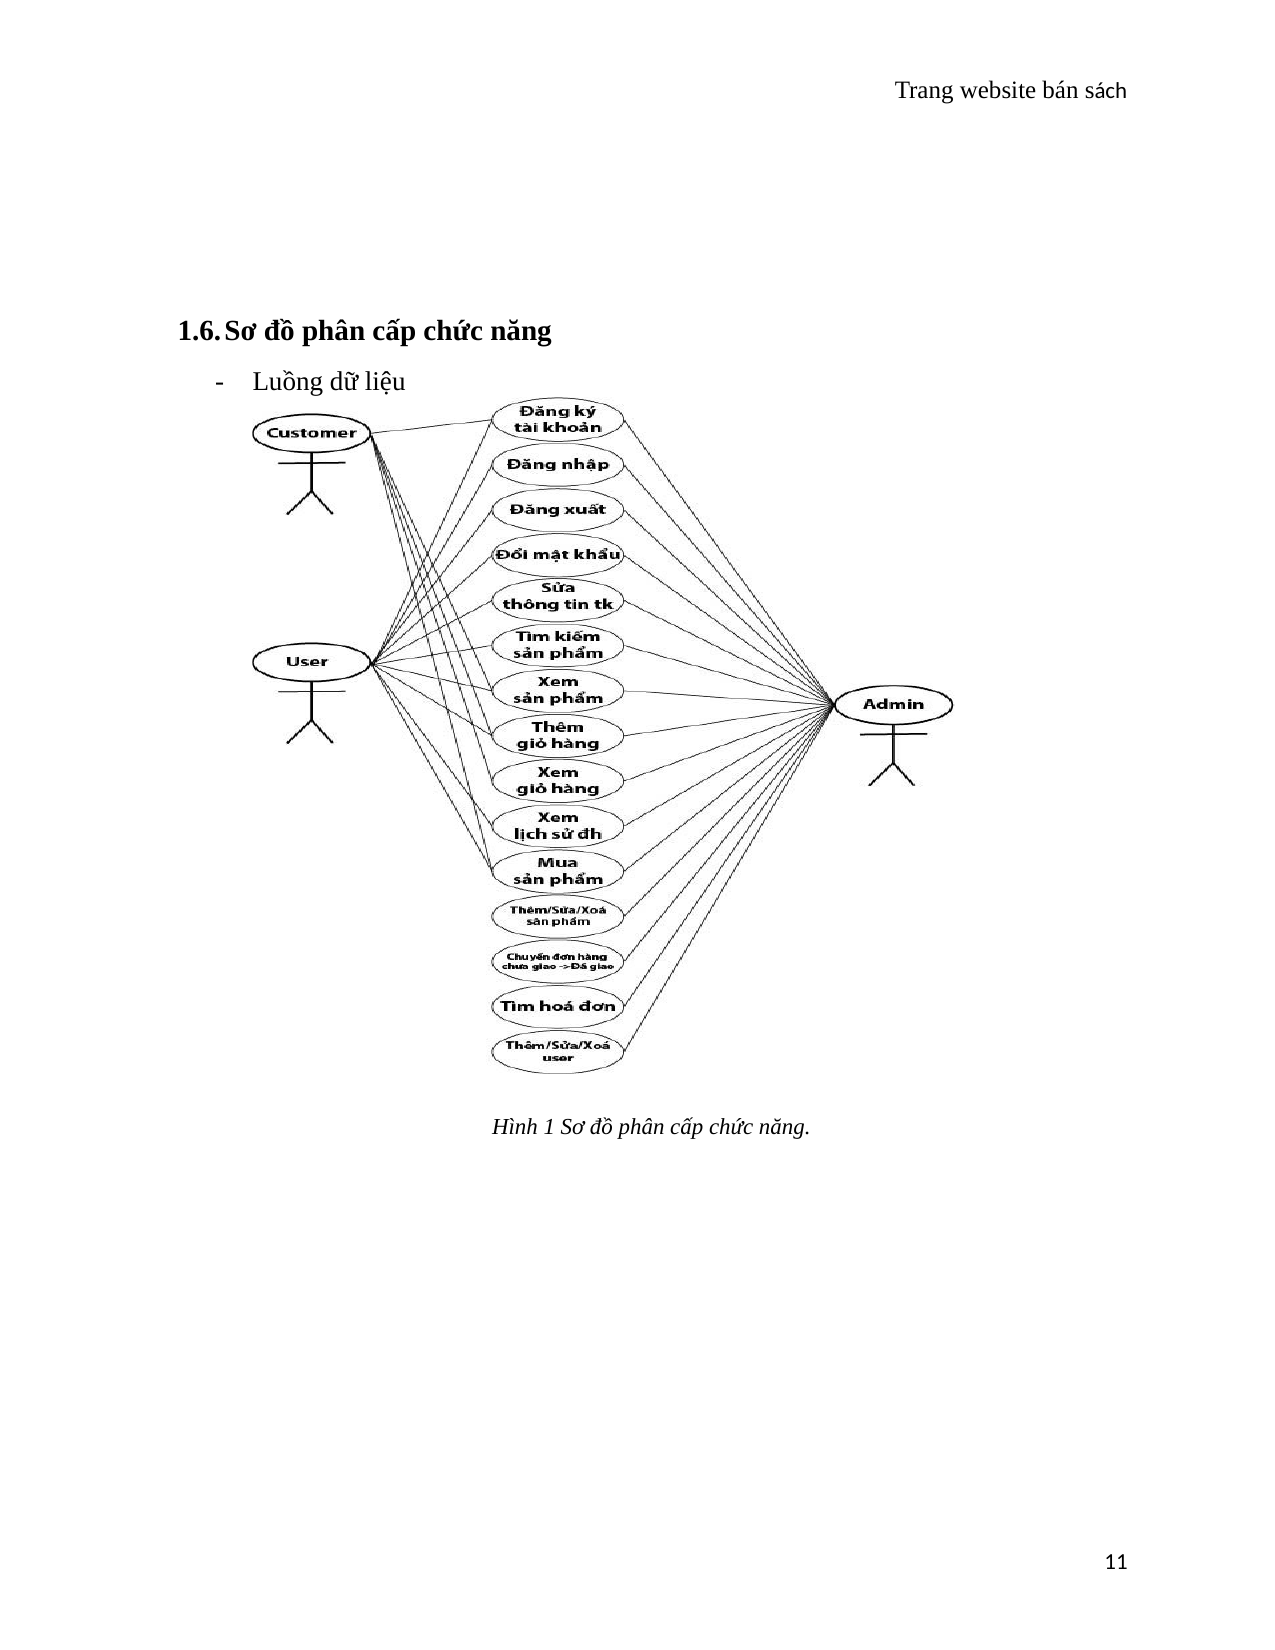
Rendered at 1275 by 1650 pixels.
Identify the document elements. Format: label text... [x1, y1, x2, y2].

list Luồng dữ liệu [215, 360, 1127, 398]
subtitle Sơ đồ phân cấp chức năng [177, 310, 1127, 348]
picture [252, 397, 955, 1074]
text Hình 1 Sơ đồ phân cấp chức năng. [177, 1104, 1127, 1142]
